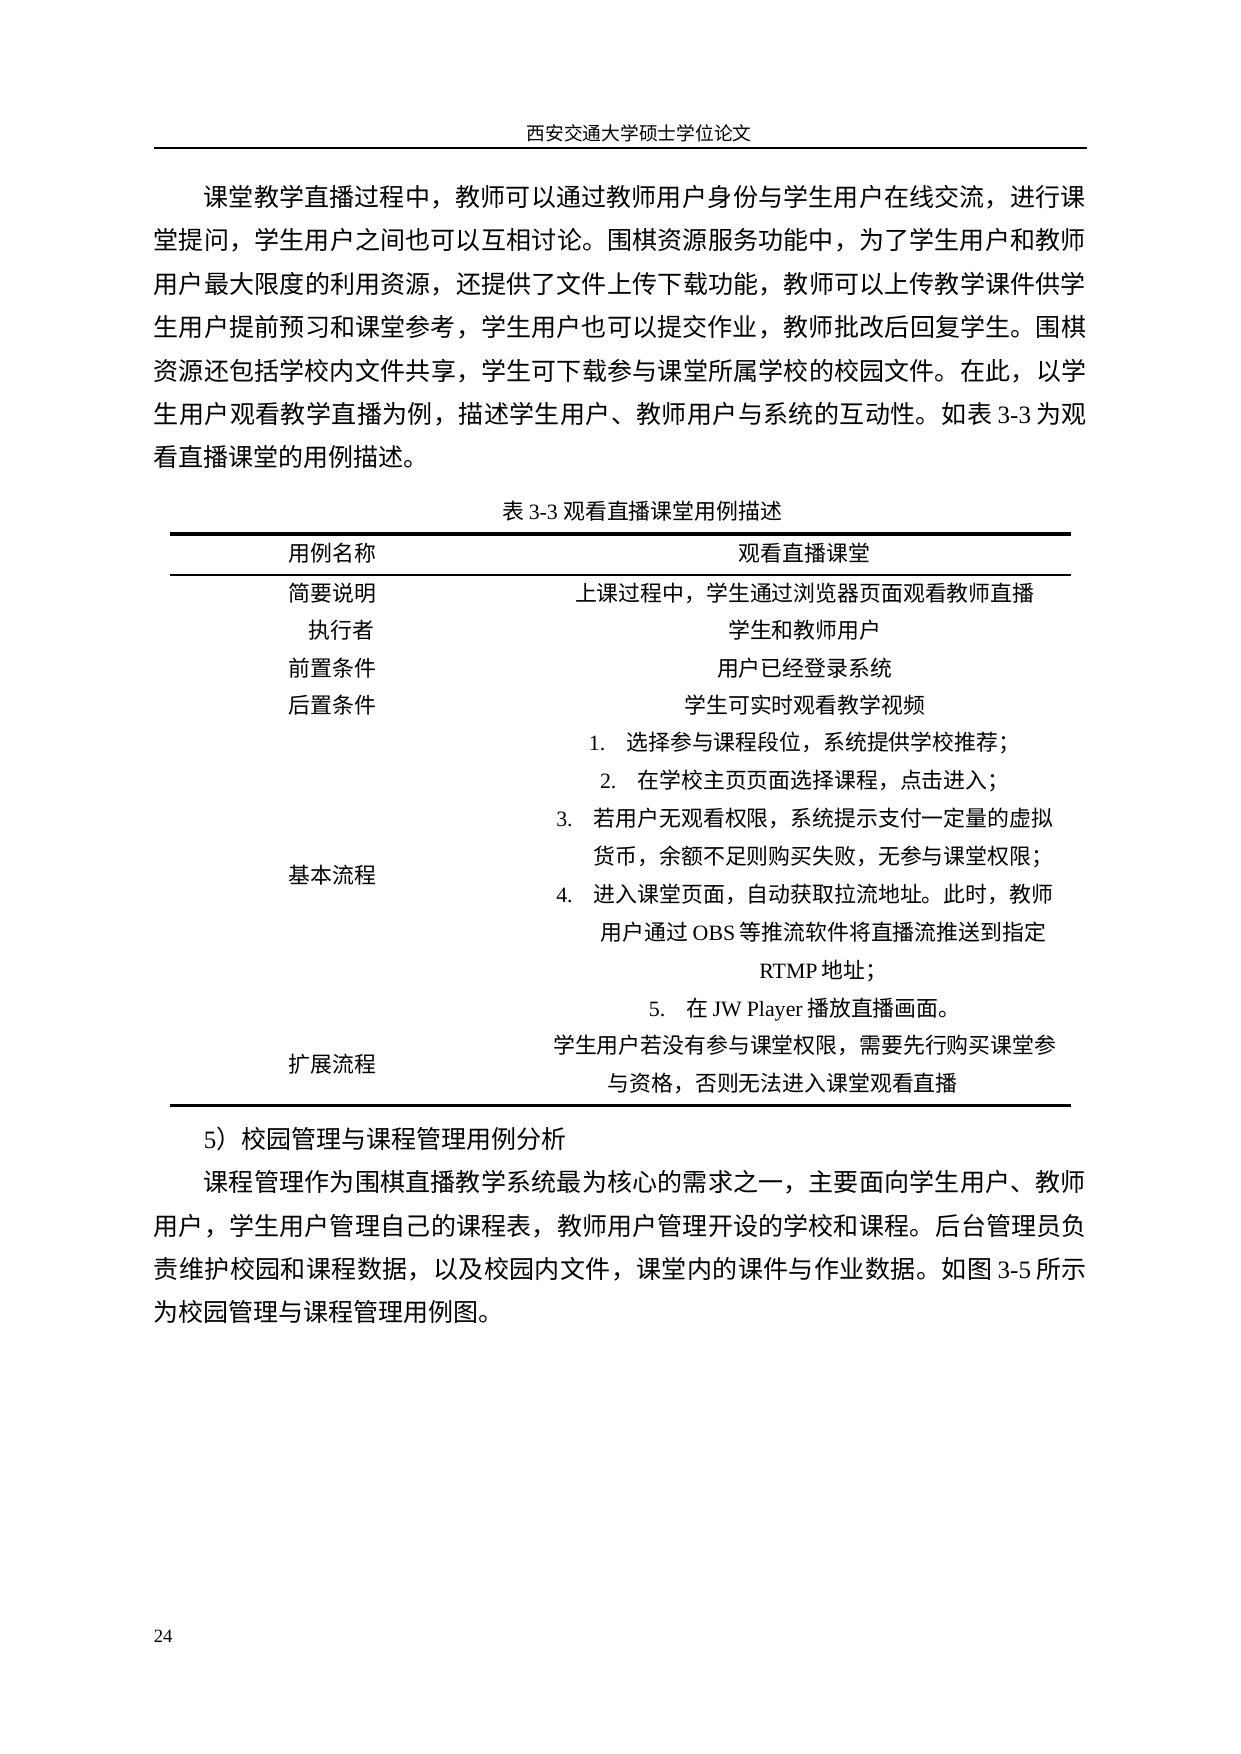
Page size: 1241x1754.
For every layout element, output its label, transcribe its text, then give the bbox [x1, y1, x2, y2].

table_cell 上课过程中，学生通过浏览器页面观看教师直播 [495, 576, 1071, 613]
table_cell 后置条件 [170, 688, 494, 725]
table_cell 选择参与课程段位，系统提供学校推荐； 在学校主页页面选择课程，点击进入； 若用户无观看权限，系统提示支付一定量的虚拟货币，余额不足则购买失败，无参与课堂权限； 进入课堂页面，自动获取拉流地址。此时，教师用户通过OBS等推流软件将直播流推送到指定RTMP地址； 在JW Player播放直播画面。 [495, 725, 1071, 1028]
table_cell 学生可实时观看教学视频 [495, 688, 1071, 725]
table_cell 基本流程 [170, 725, 494, 1028]
text 课堂教学直播过程中，教师可以通过教师用户身份与学生用户在线交流，进行课堂提问，学生用户之间也可以互相讨论。围棋资源服务功能中，为了学生用户和教师用户最大限度的利用资源，还提供了文件上传下载功能，教师可以上传教学课件供学生用户提前预习和课堂参考，学生用户也可以提交作业，教师批改后回复学生。围棋资源还包括学校内文件共享，学生可下载参与课堂所属学校的校园文件。在此，以学生用户观看教学直播为例，描述学生用户、教师用户与系统的互动性。如表3-3为观看直播课堂的用例描述。 [153, 177, 1087, 474]
table_cell 前置条件 [170, 651, 494, 688]
table_cell 用户已经登录系统 [495, 651, 1071, 688]
table_cell 学生用户若没有参与课堂权限，需要先行购买课堂参与资格，否则无法进入课堂观看直播 [495, 1028, 1071, 1103]
table_header 观看直播课堂 [495, 536, 1071, 574]
text 课程管理作为围棋直播教学系统最为核心的需求之一，主要面向学生用户、教师用户，学生用户管理自己的课程表，教师用户管理开设的学校和课程。后台管理员负责维护校园和课程数据，以及校园内文件，课堂内的课件与作业数据。如图3-5所示为校园管理与课程管理用例图。 [153, 1163, 1087, 1329]
table_cell 学生和教师用户 [495, 613, 1071, 651]
table_cell 执行者 [170, 613, 494, 651]
table_cell 扩展流程 [170, 1028, 494, 1103]
text 表3-3 观看直播课堂用例描述 [153, 494, 1087, 525]
table_header 用例名称 [170, 536, 494, 574]
text 5）校园管理与课程管理用例分析 [153, 1119, 1087, 1155]
table_cell 简要说明 [170, 576, 494, 613]
